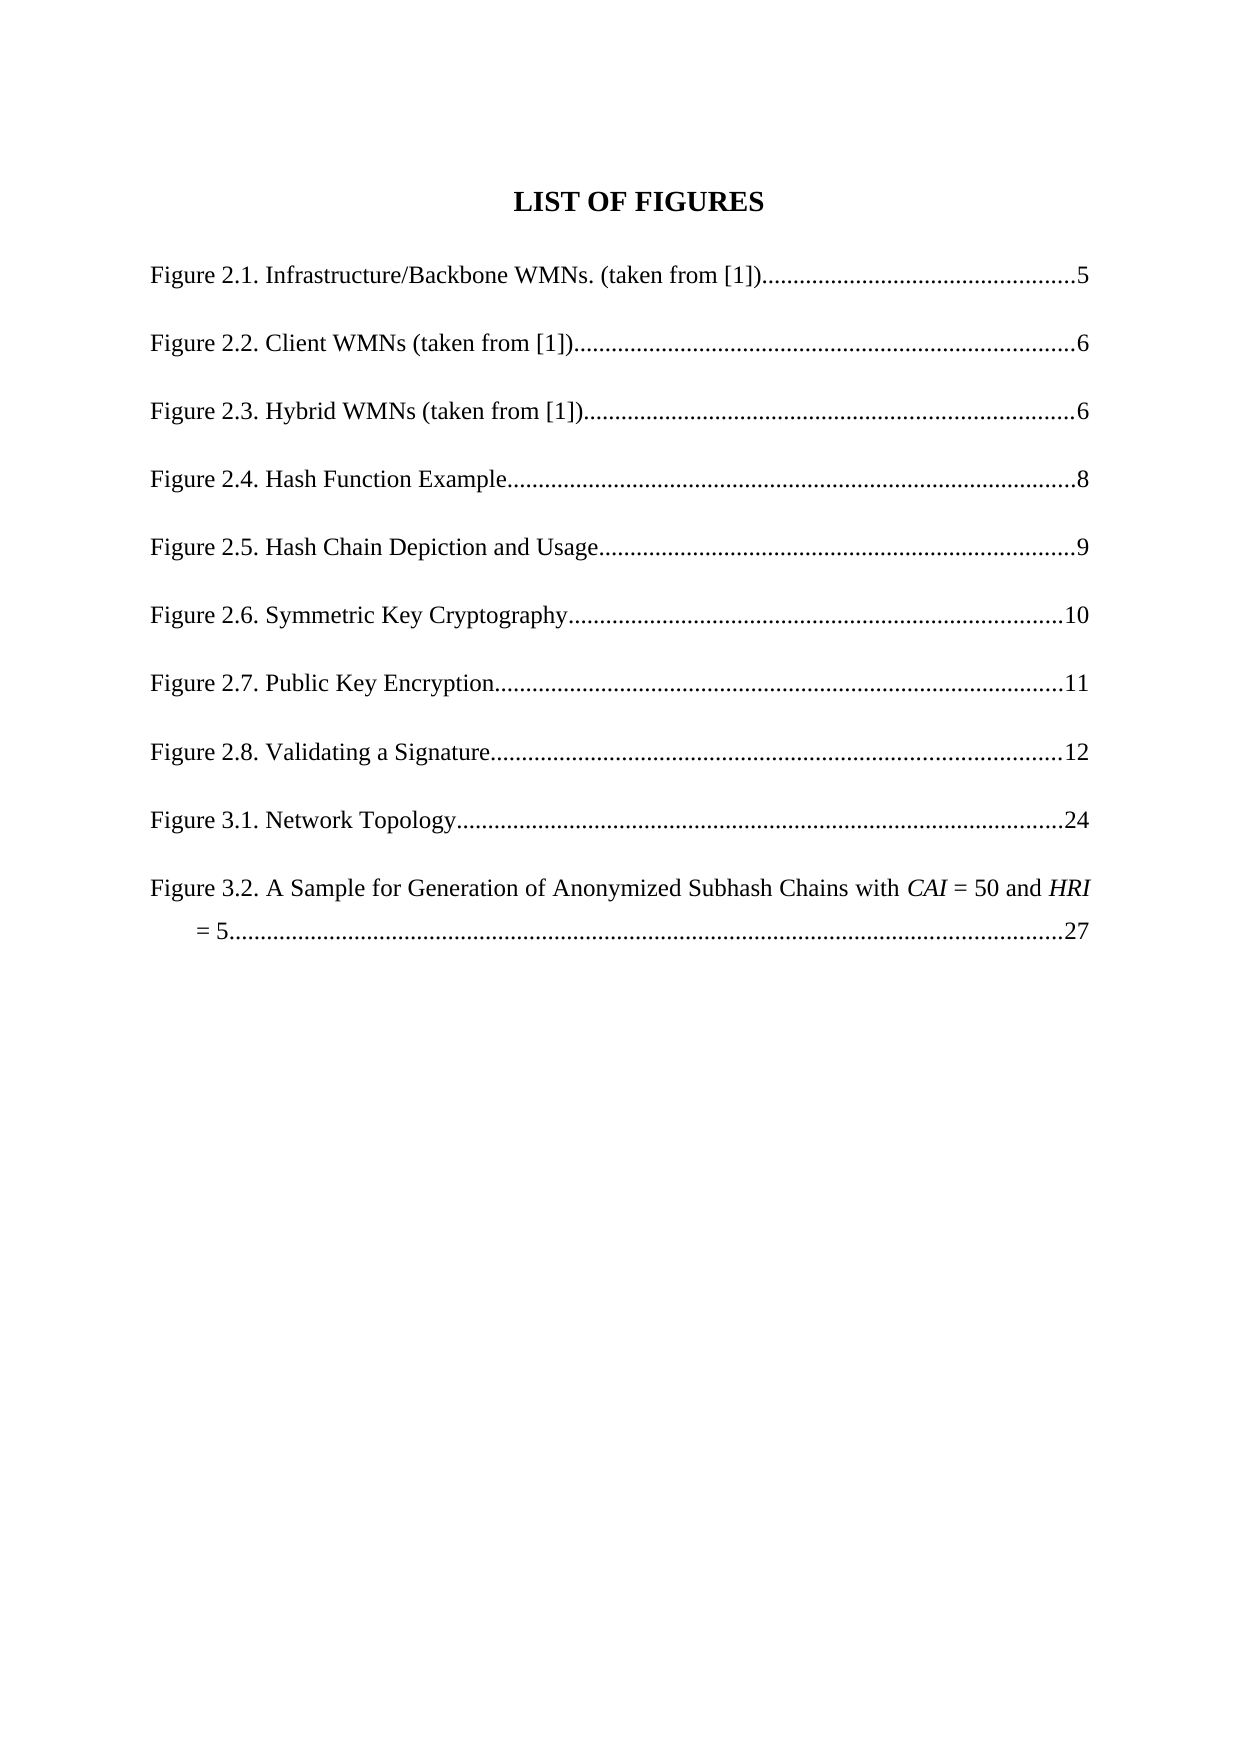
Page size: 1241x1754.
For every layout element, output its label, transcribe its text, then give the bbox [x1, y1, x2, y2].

text Figure 3.2. A Sample for Generation of Anonymized Subhash Chains with CAI = 50 and HRI = 5 27 [150, 873, 1090, 945]
text Figure 2.3. Hybrid WMNs (taken from [1]) 6 [150, 396, 1090, 425]
text Figure 2.6. Symmetric Key Cryptography 10 [150, 600, 1090, 629]
text Figure 2.2. Client WMNs (taken from [1]) 6 [150, 328, 1090, 357]
text Figure 3.1. Network Topology 24 [150, 805, 1090, 833]
text Figure 2.7. Public Key Encryption 11 [150, 668, 1090, 697]
text Figure 2.8. Validating a Signature 12 [150, 737, 1090, 765]
text Figure 2.1. Infrastructure/Backbone WMNs. (taken from [1]) 5 [150, 260, 1090, 288]
subtitle list of figures [187, 184, 1090, 218]
text Figure 2.5. Hash Chain Depiction and Usage 9 [150, 532, 1090, 561]
text Figure 2.4. Hash Function Example 8 [150, 464, 1090, 493]
